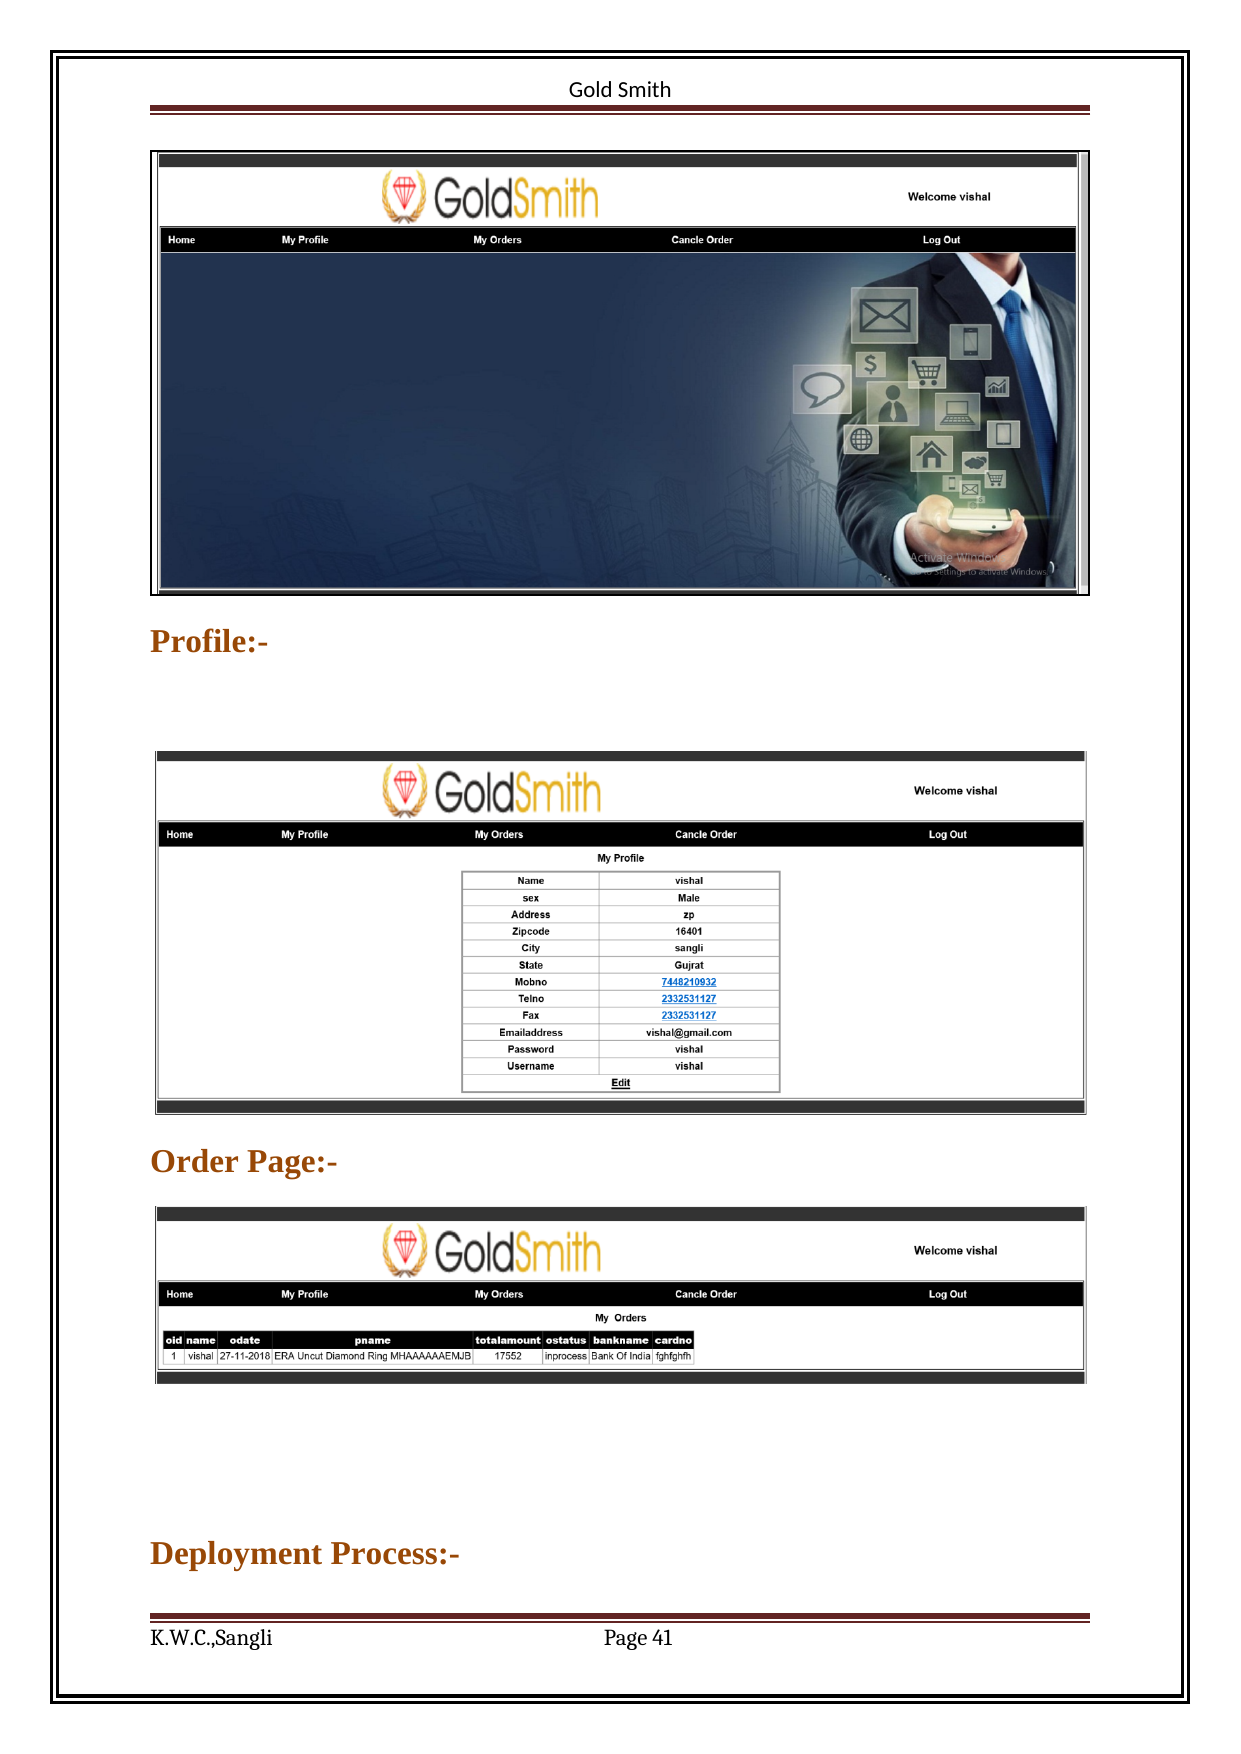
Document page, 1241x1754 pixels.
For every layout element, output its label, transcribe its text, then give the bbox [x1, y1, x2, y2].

picture [150, 1206, 1090, 1384]
picture [150, 751, 1090, 1117]
text Profile:- [150, 621, 1090, 659]
text Deployment Process:- [150, 1533, 1090, 1571]
picture [152, 152, 1088, 594]
text Order Page:- [150, 1142, 1090, 1180]
